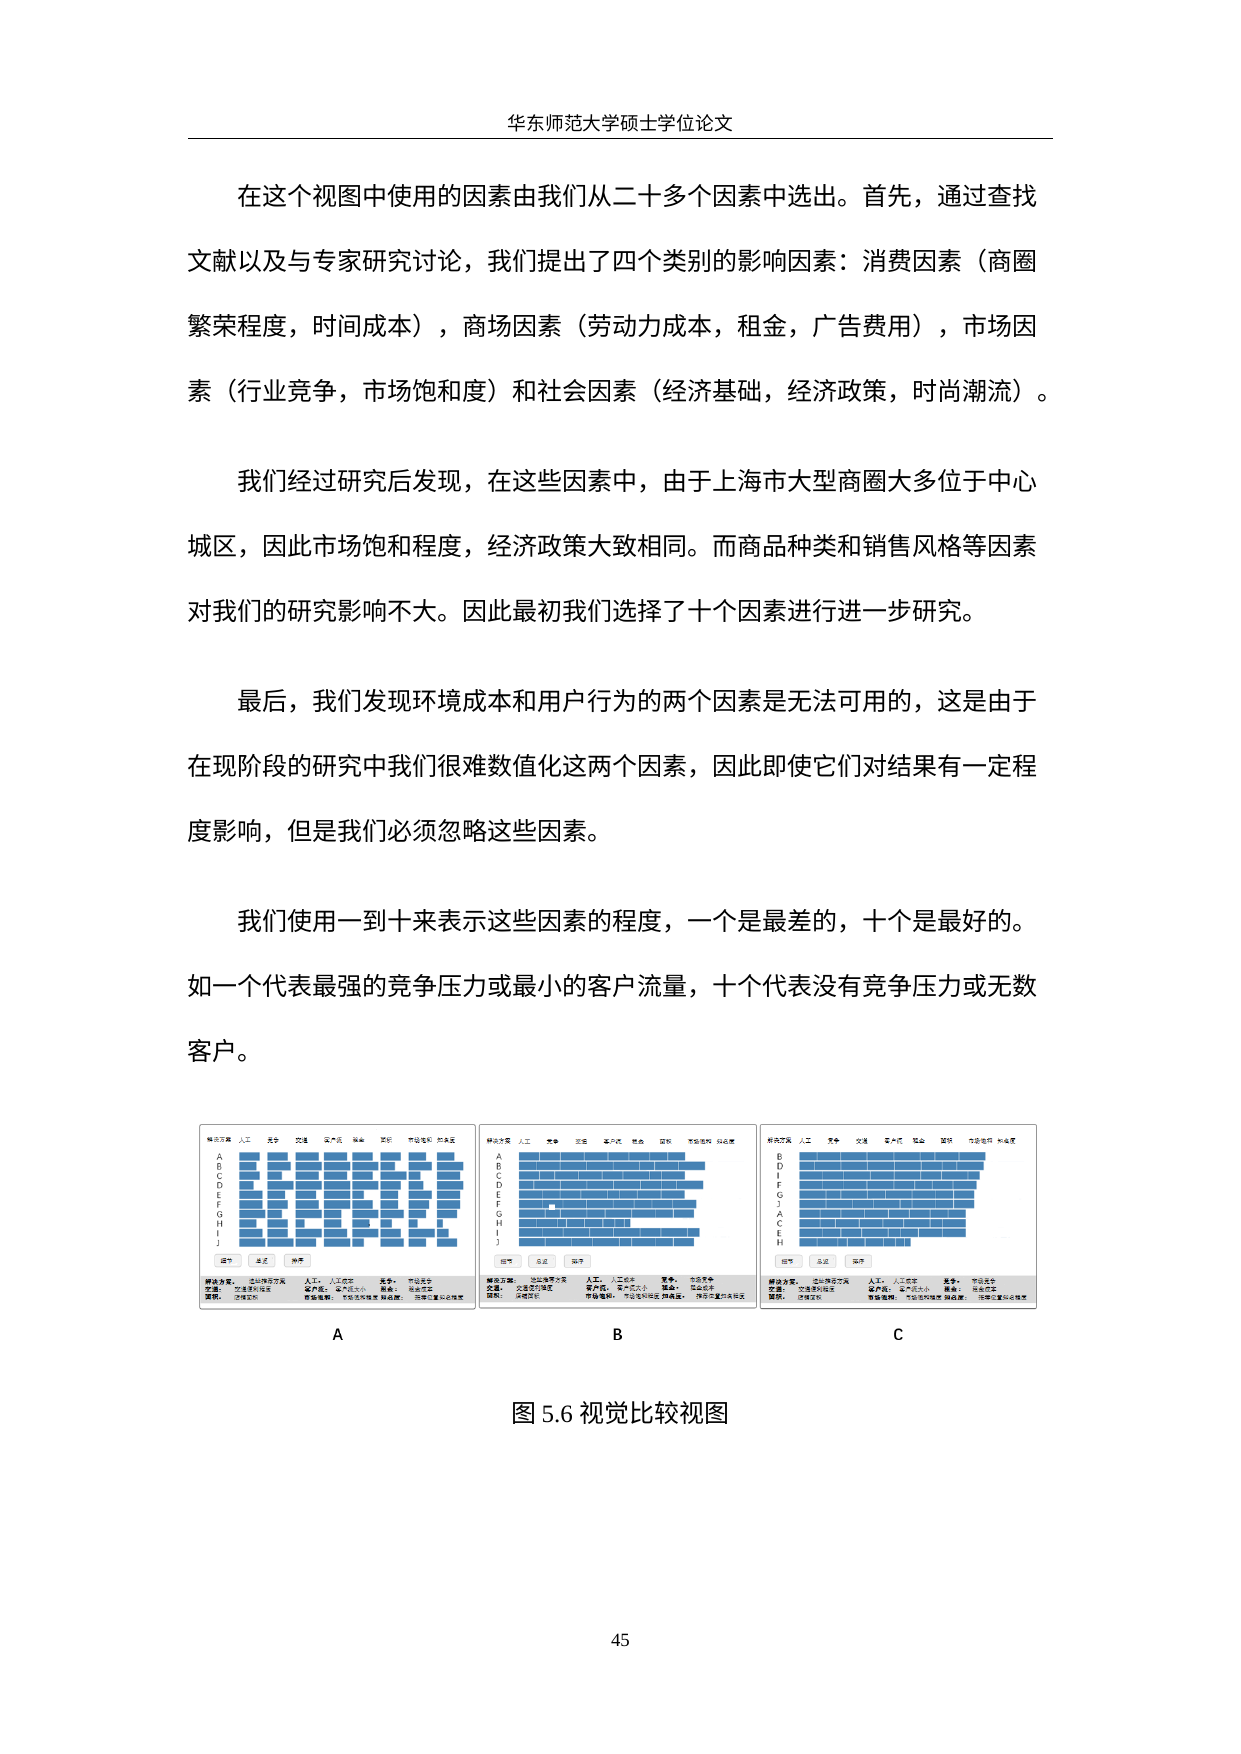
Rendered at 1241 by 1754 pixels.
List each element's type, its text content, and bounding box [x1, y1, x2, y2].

picture [191, 1106, 1049, 1352]
text 我们使用一到十来表示这些因素的程度，一个是最差的，十个是最好的。如一个代表最强的竞争压力或最小的客户流量，十个代表没有竞争压力或无数客户。 [187, 887, 1053, 1082]
text 在这个视图中使用的因素由我们从二十多个因素中选出。首先，通过查找文献以及与专家研究讨论，我们提出了四个类别的影响因素：消费因素（商圈繁荣程度，时间成本），商场因素（劳动力成本，租金，广告费用），市场因素（行业竞争，市场饱和度）和社会因素（经济基础，经济政策，时尚潮流）。 [187, 162, 1053, 422]
text 我们经过研究后发现，在这些因素中，由于上海市大型商圈大多位于中心城区，因此市场饱和程度，经济政策大致相同。而商品种类和销售风格等因素对我们的研究影响不大。因此最初我们选择了十个因素进行进一步研究。 [187, 447, 1053, 642]
text 图5.6 视觉比较视图 [187, 1379, 1053, 1444]
text 最后，我们发现环境成本和用户行为的两个因素是无法可用的，这是由于在现阶段的研究中我们很难数值化这两个因素，因此即使它们对结果有一定程度影响，但是我们必须忽略这些因素。 [187, 667, 1053, 862]
